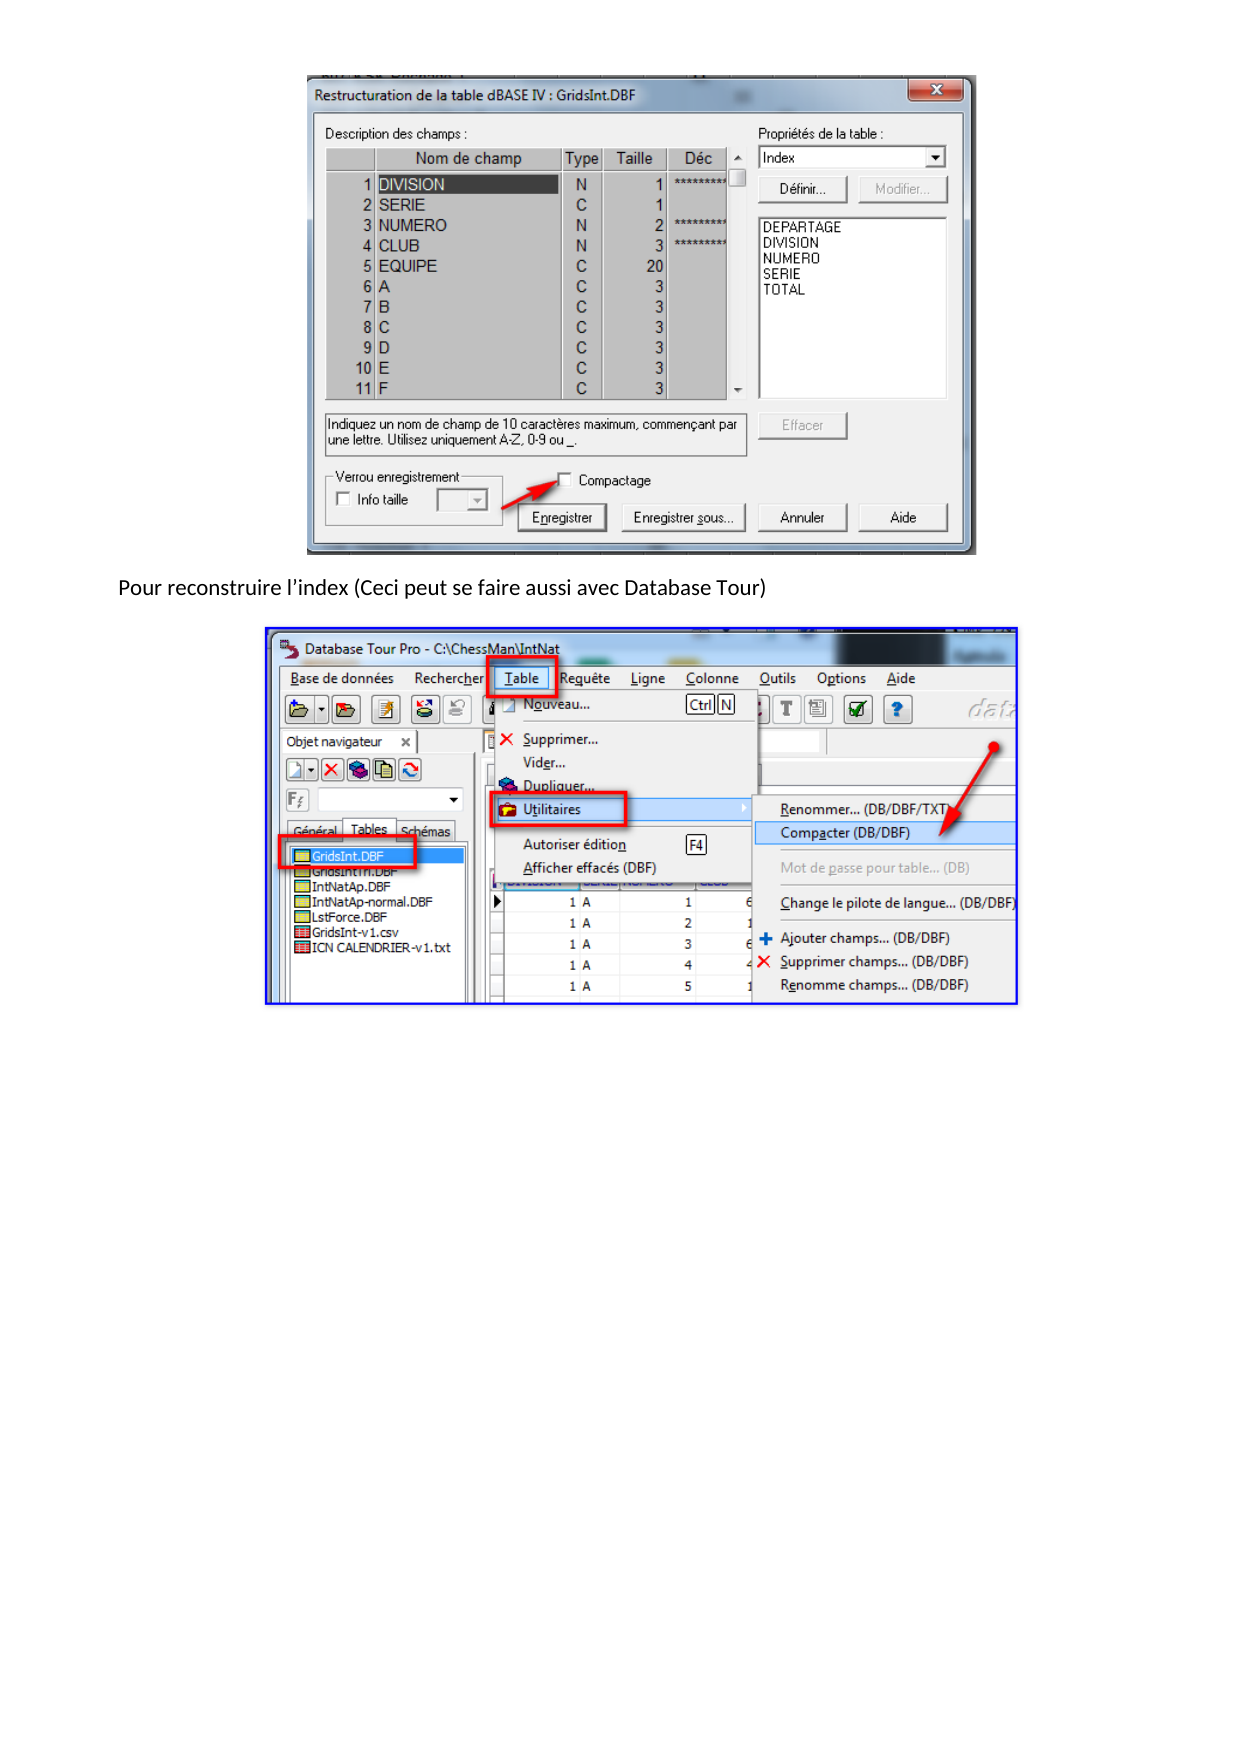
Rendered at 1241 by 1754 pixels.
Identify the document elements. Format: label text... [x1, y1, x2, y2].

picture [258, 620, 1025, 1012]
picture [307, 75, 977, 555]
text Pour reconstruire l’index (Ceci peut se faire aussi avec Database Tour) [118, 573, 1165, 602]
